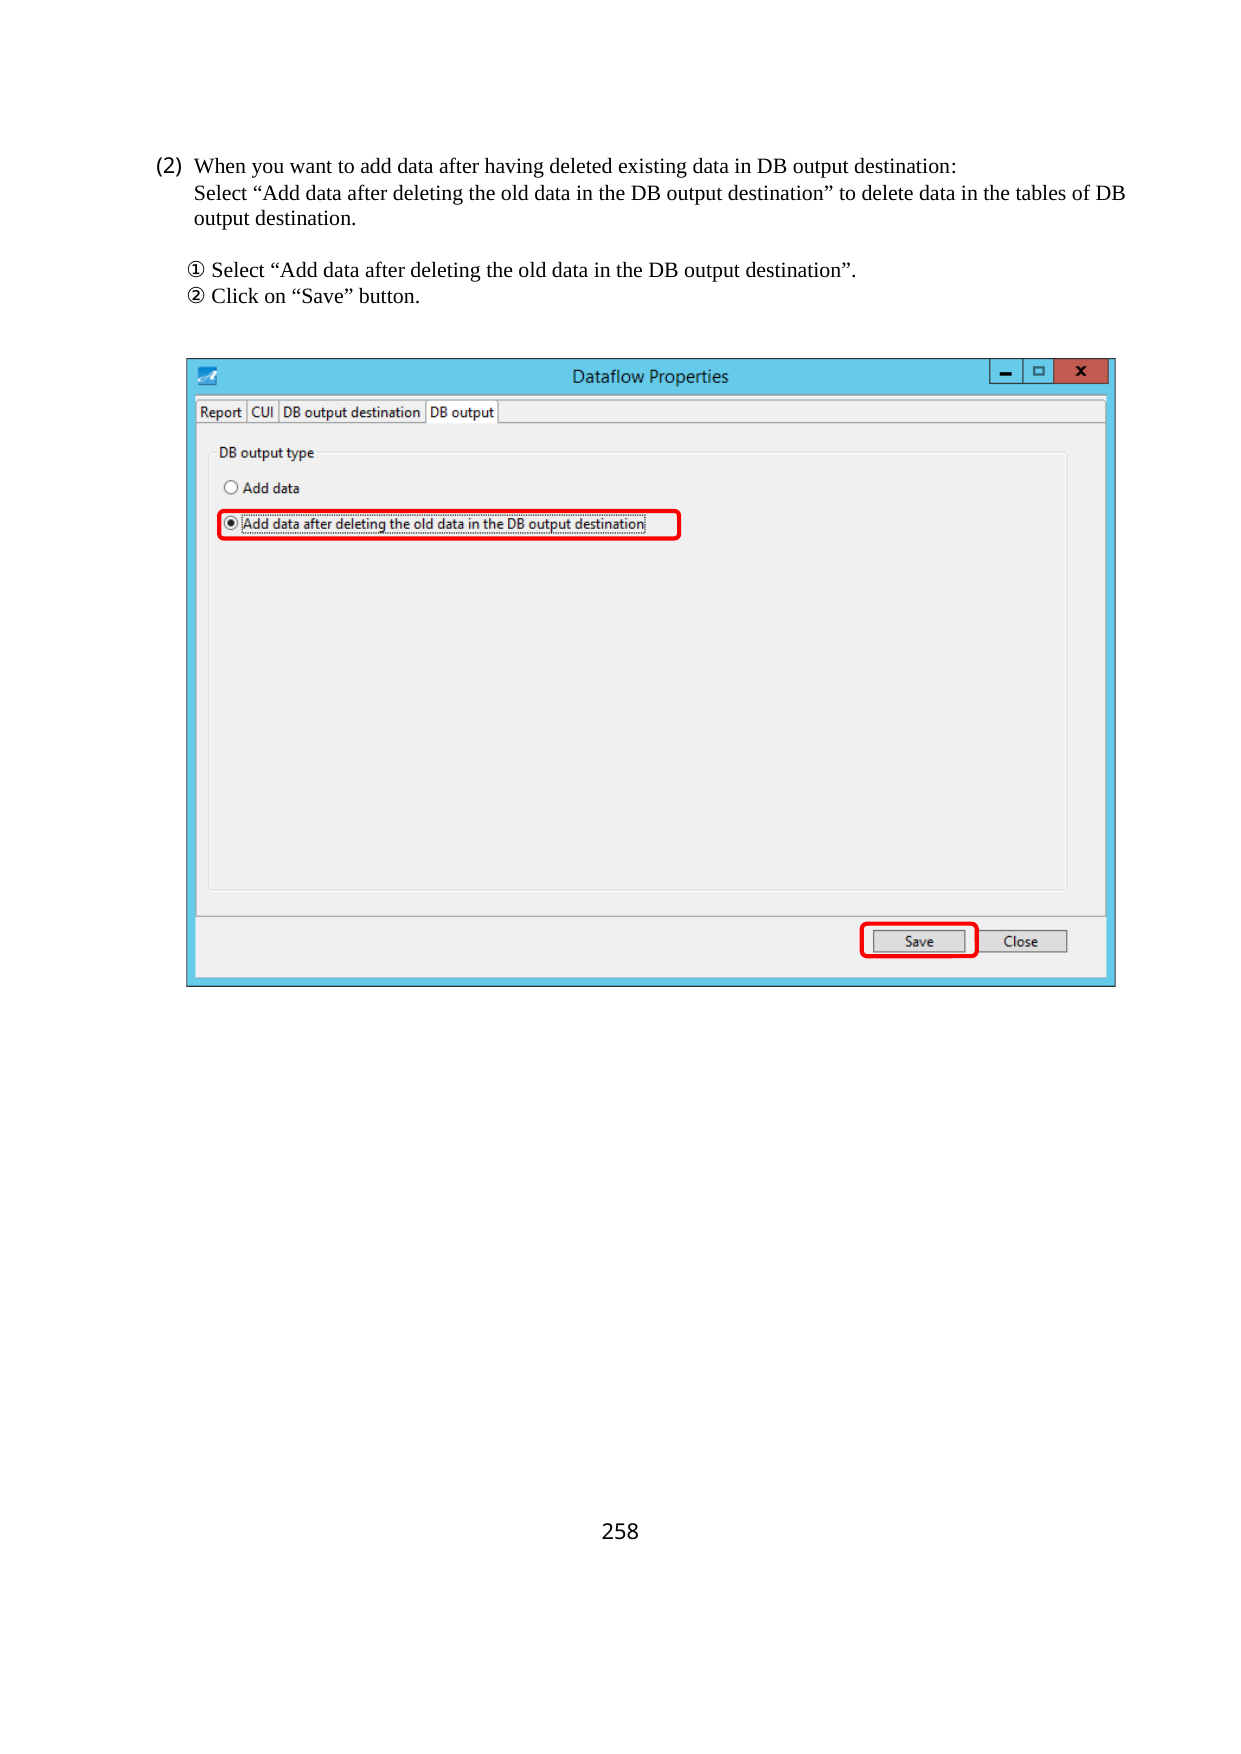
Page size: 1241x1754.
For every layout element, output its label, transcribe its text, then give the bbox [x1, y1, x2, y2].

text Select “Add data after deleting the old data in the DB output destination” to delete data in the tables of DB output destination. [194, 180, 1128, 230]
text ② Click on “Save” button. [186, 282, 1128, 308]
text ① Select “Add data after deleting the old data in the DB output destination”. [186, 255, 1128, 282]
picture [186, 358, 1116, 987]
list When you want to add data after having deleted existing data in DB output destination: [156, 150, 1128, 180]
